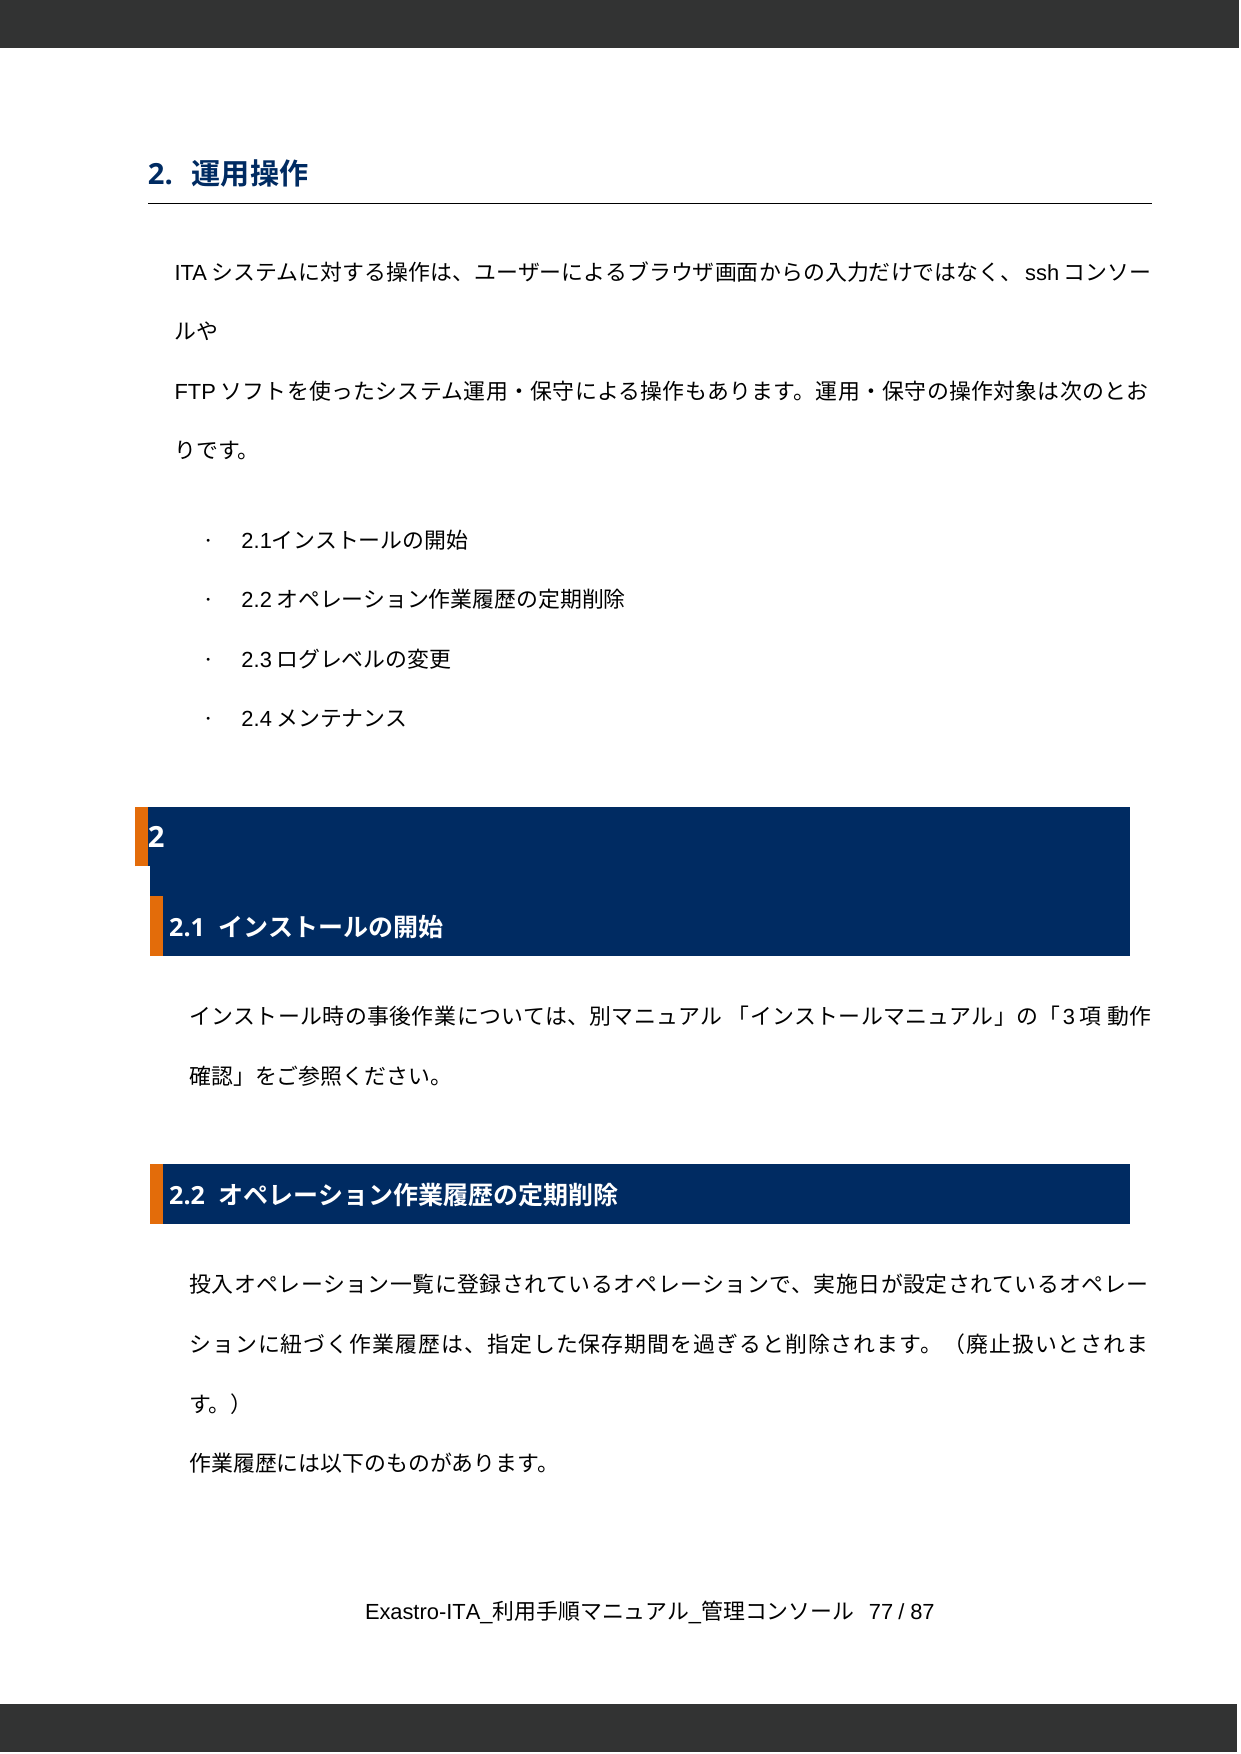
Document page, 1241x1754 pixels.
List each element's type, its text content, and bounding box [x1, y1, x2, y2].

subtitle インストールの開始 [163, 896, 1130, 956]
list 2.2オペレーション作業履歴の定期削除 [174, 568, 1152, 628]
list 2.3ログレベルの変更 [174, 628, 1152, 687]
subtitle オペレーション作業履歴の定期削除 [163, 1164, 1130, 1224]
text 作業履歴には以下のものがあります。 [189, 1432, 1152, 1492]
picture [0, 1704, 1237, 1752]
list 2.4メンテナンス [174, 687, 1152, 747]
list 2.1インストールの開始 [174, 509, 1152, 568]
subtitle 運用操作 [148, 142, 1152, 203]
text インストール時の事後作業については、別マニュアル 「インストールマニュアル」の「3項 動作確認」をご参照ください。 [189, 985, 1152, 1104]
text ITAシステムに対する操作は、ユーザーによるブラウザ画面からの入力だけではなく、sshコンソールや [174, 241, 1152, 360]
text FTPソフトを使ったシステム運用・保守による操作もあります。運用・保守の操作対象は次のとおりです。 [174, 360, 1152, 479]
text 投入オペレーション一覧に登録されているオペレーションで、実施日が設定されているオペレーションに紐づく作業履歴は、指定した保存期間を過ぎると削除されます。（廃止扱いとされます。） [189, 1253, 1152, 1432]
picture [0, 0, 1239, 48]
